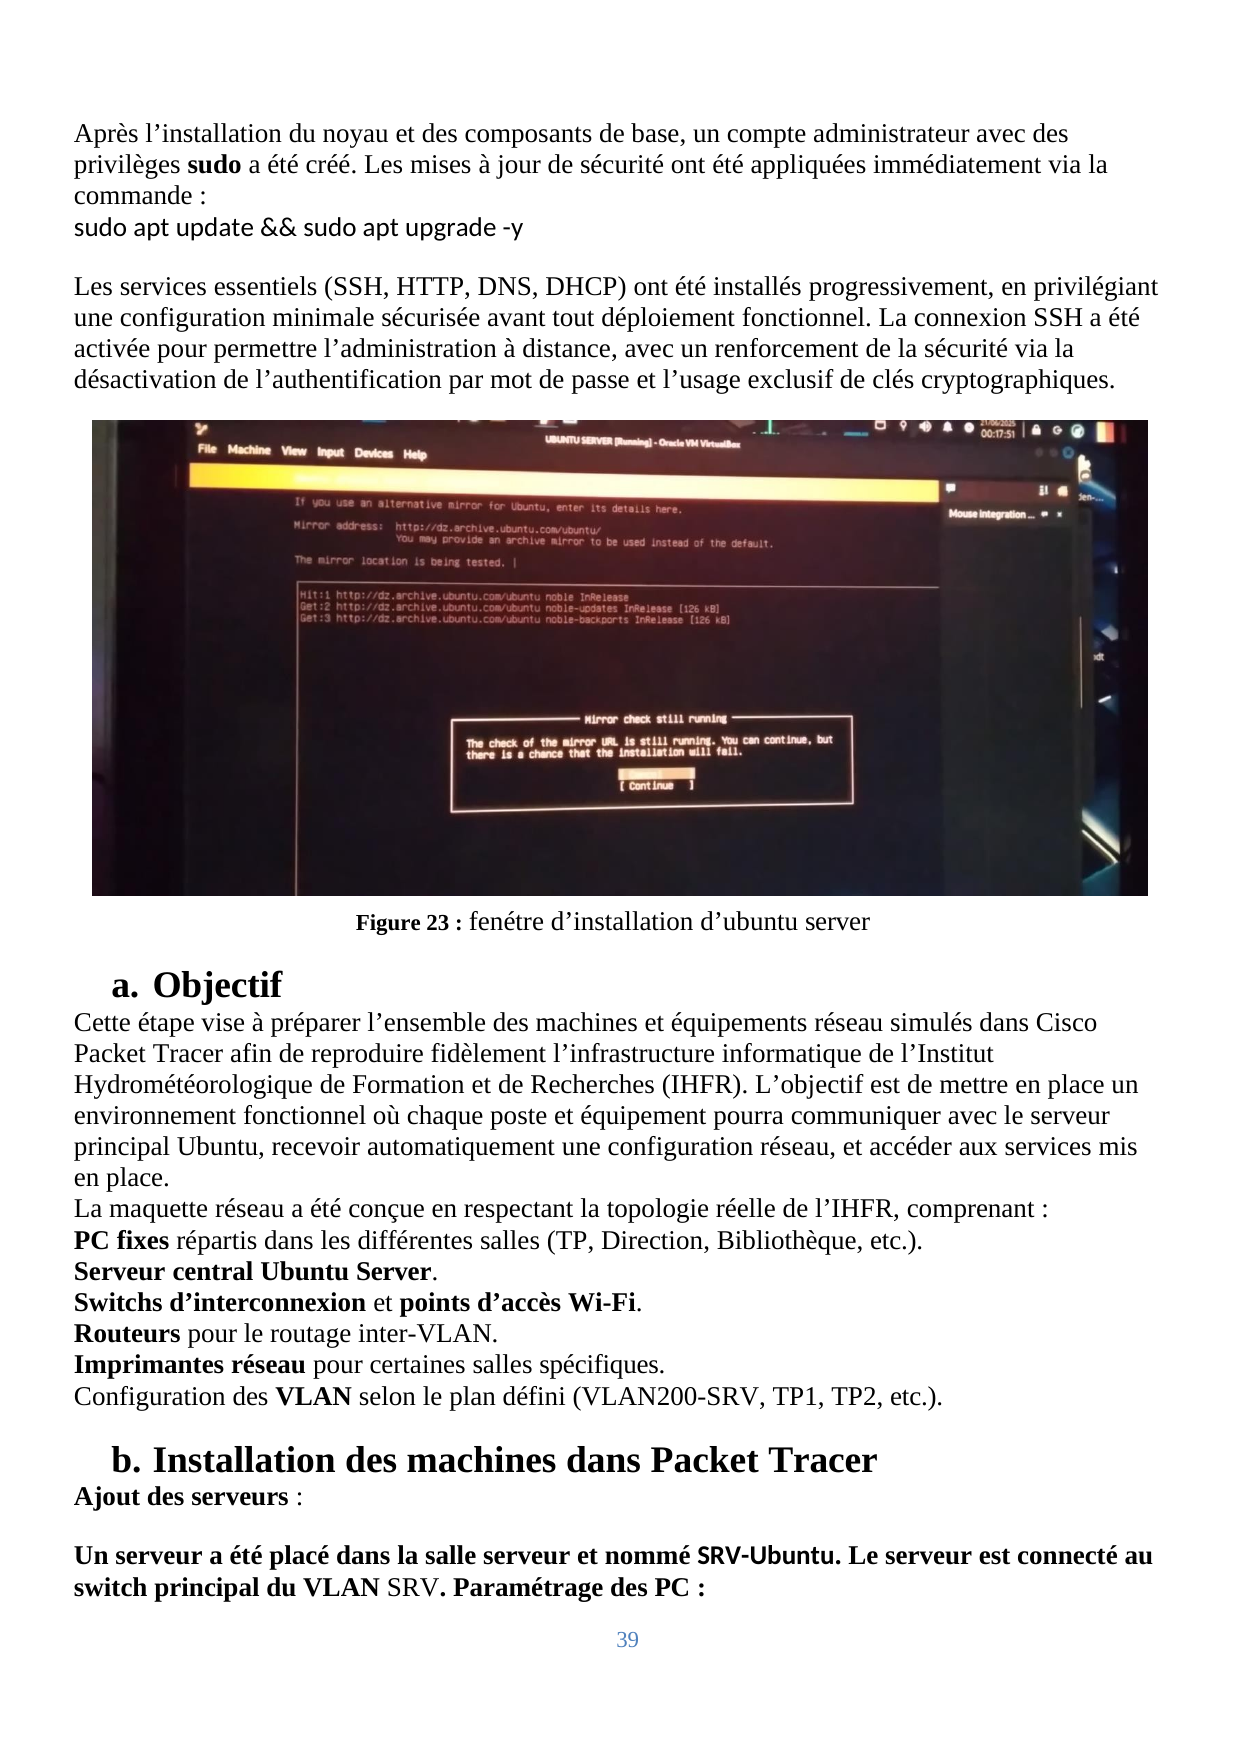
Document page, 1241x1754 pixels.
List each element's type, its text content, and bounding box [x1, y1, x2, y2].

text PC fixes répartis dans les différentes salles (TP, Direction, Bibliothèque, etc.). [74, 1224, 1196, 1255]
text Configuration des VLAN selon le plan défini (VLAN200-SRV, TP1, TP2, etc.). [74, 1380, 1196, 1411]
picture [92, 420, 1148, 896]
text La maquette réseau a été conçue en respectant la topologie réelle de l’IHFR, comprenant : [74, 1192, 1196, 1224]
text sudo apt update && sudo apt upgrade -y [74, 210, 1196, 243]
subtitle Serveur central Ubuntu Server. [74, 1255, 1196, 1286]
text Après l’installation du noyau et des composants de base, un compte administrateur avec des privilèges sudo a été créé. Les mises à jour de sécurité ont été appliquées immédiatement via la commande : [74, 117, 1155, 210]
text Imprimantes réseau pour certaines salles spécifiques. [74, 1348, 1196, 1380]
text Cette étape vise à préparer l’ensemble des machines et équipements réseau simulés dans Cisco Packet Tracer afin de reproduire fidèlement l’infrastructure informatique de l’Institut Hydrométéorologique de Formation et de Recherches (IHFR). L’objectif est de mettre en place un environnement fonctionnel où chaque poste et équipement pourra communiquer avec le serveur principal Ubuntu, recevoir automatiquement une configuration réseau, et accéder aux services mis en place. [74, 1006, 1156, 1192]
text Switchs d’interconnexion et points d’accès Wi-Fi. Routeurs pour le routage inter-VLAN. [74, 1286, 675, 1348]
subtitle Ajout des serveurs : [74, 1480, 1196, 1511]
text Les services essentiels (SSH, HTTP, DNS, DHCP) ont été installés progressivement, en privilégiant une configuration minimale sécurisée avant tout déploiement fonctionnel. La connexion SSH a été activée pour permettre l’administration à distance, avec un renforcement de la sécurité via la désactivation de l’authentification par mot de passe et l’usage exclusif de clés cryptographiques. [74, 270, 1165, 394]
subtitle Un serveur a été placé dans la salle serveur et nommé SRV-Ubuntu. Le serveur est connecté au switch principal du VLAN SRV. Paramétrage des PC : [74, 1538, 1196, 1602]
subtitle Installation des machines dans Packet Tracer [111, 1437, 1196, 1480]
